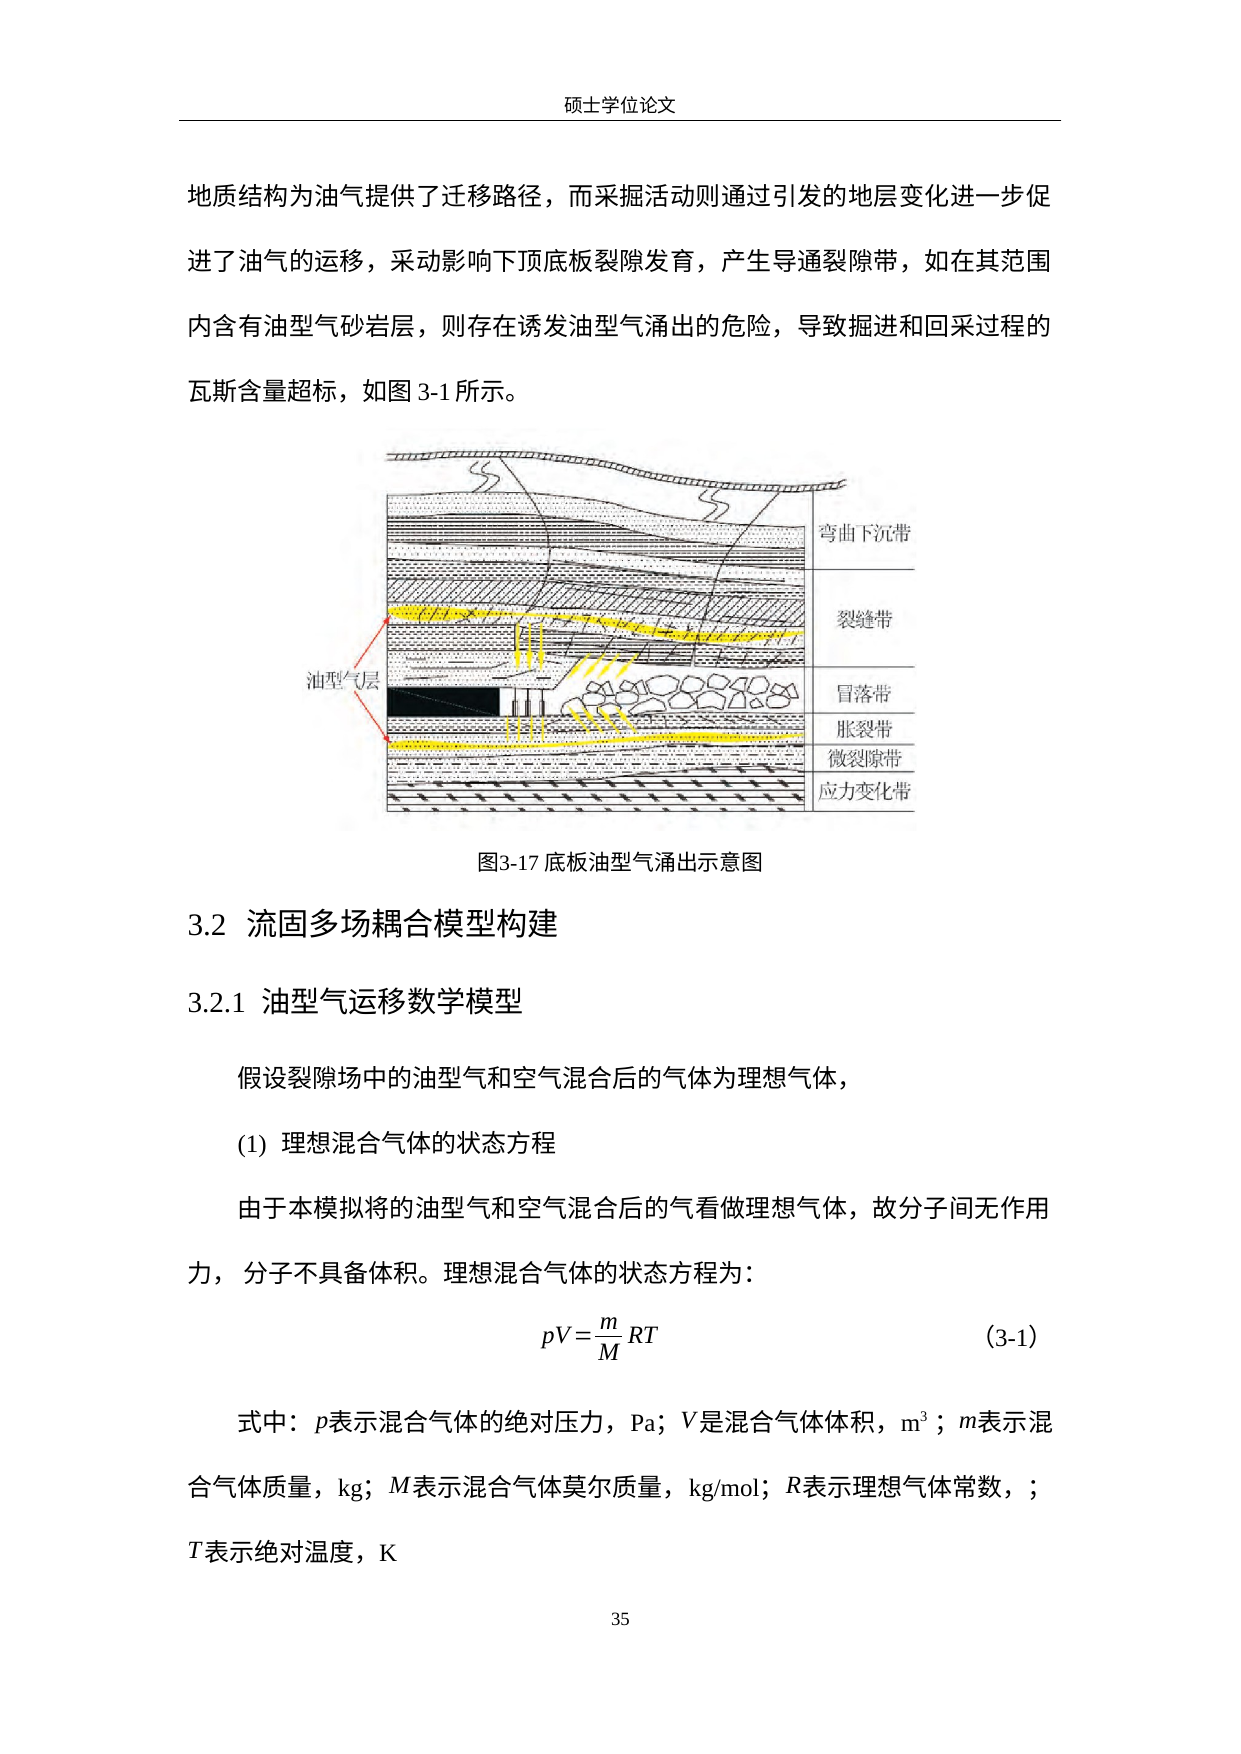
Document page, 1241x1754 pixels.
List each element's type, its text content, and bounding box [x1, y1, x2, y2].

text （3-1） [187, 1304, 1053, 1369]
text 假设裂隙场中的油型气和空气混合后的气体为理想气体， [187, 1044, 1053, 1109]
text 由于本模拟将的油型气和空气混合后的气看做理想气体，故分子间无作用力， 分子不具备体积。理想混合气体的状态方程为： [187, 1174, 1053, 1304]
list 流固多场耦合模型构建 [187, 889, 1053, 954]
picture [295, 422, 945, 831]
list 理想混合气体的状态方程 [237, 1109, 1053, 1174]
list 油型气运移数学模型 [187, 967, 1053, 1032]
text 式中：表示混合气体的绝对压力，Pa；是混合气体体积，m3 ；表示混合气体质量，kg；表示混合气体莫尔质量，kg/mol；表示理想气体常数，；表示绝对温度，K [187, 1388, 1053, 1583]
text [187, 162, 1053, 422]
